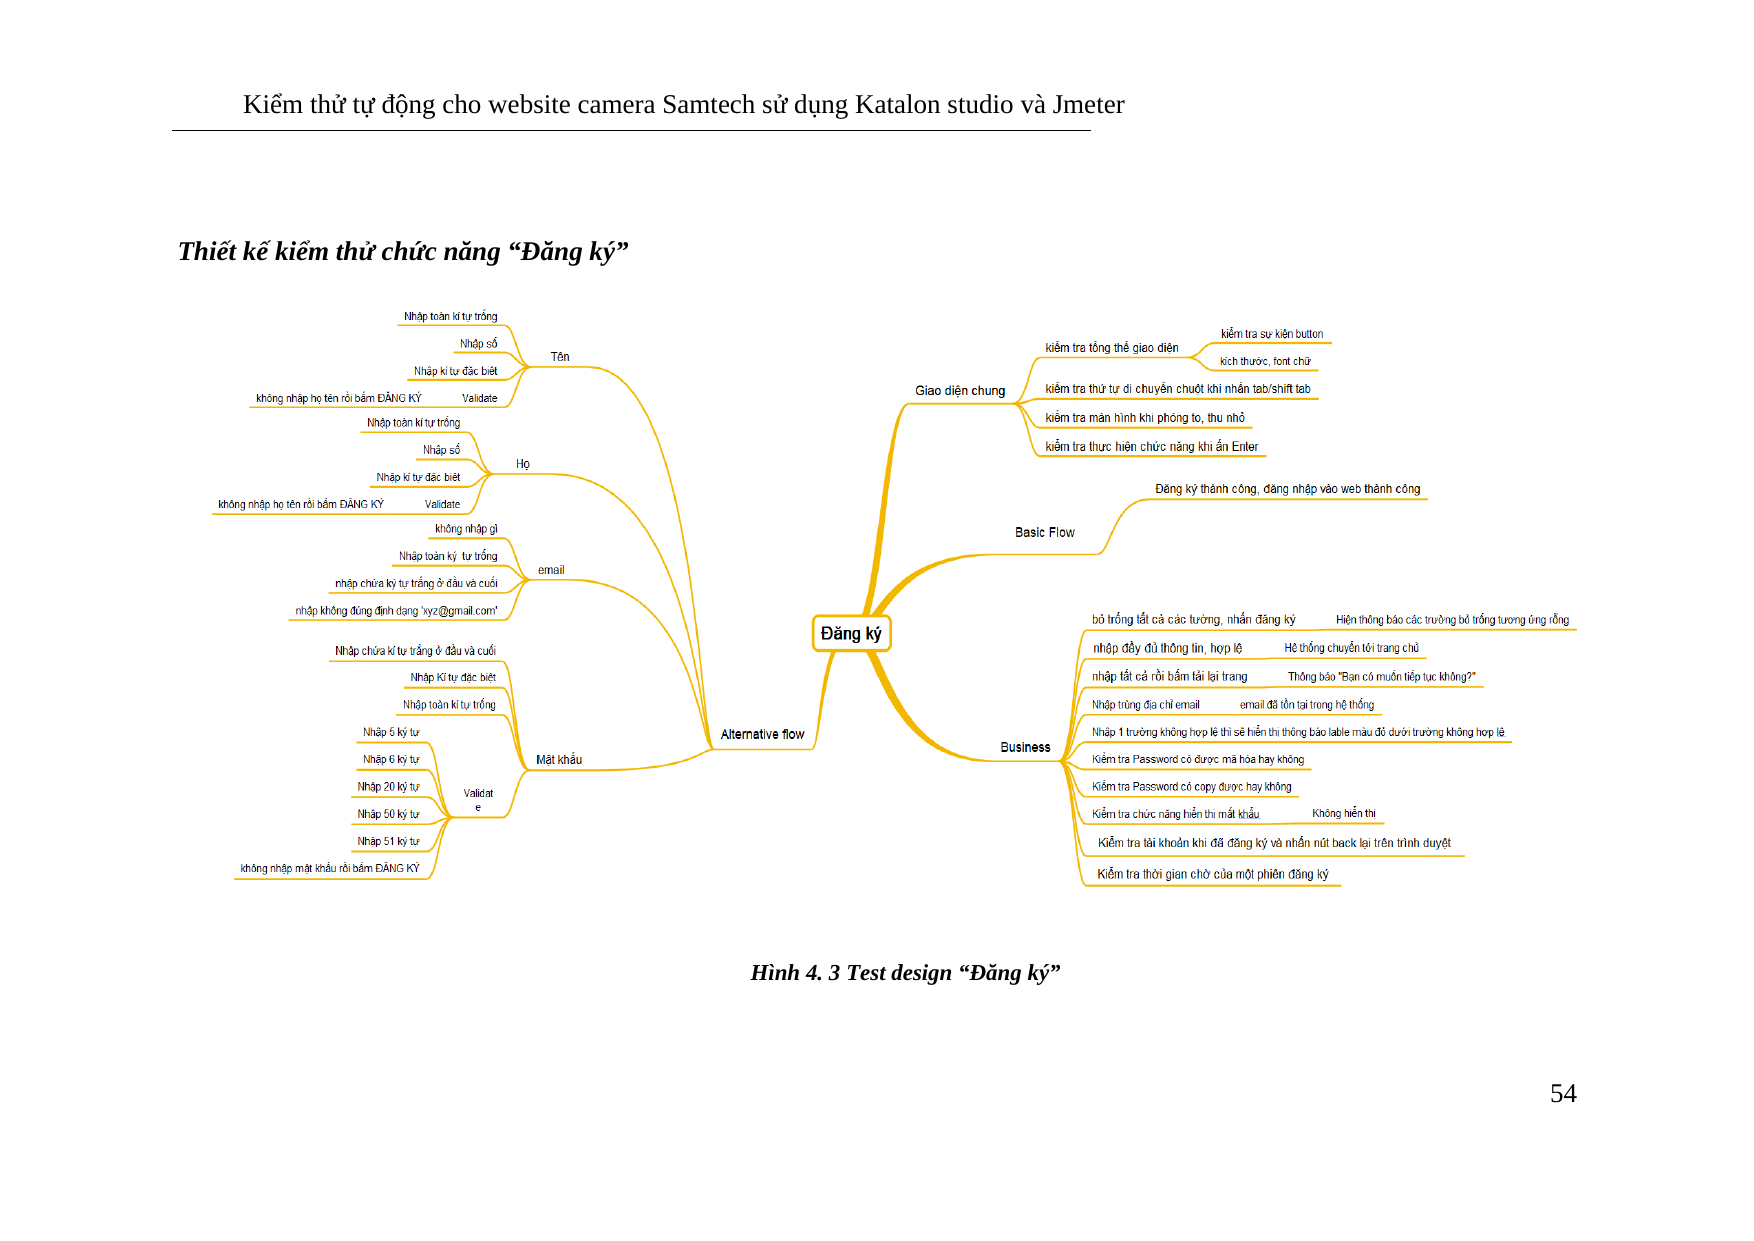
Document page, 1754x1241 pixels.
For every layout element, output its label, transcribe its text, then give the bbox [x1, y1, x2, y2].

picture [177, 266, 1610, 922]
text Thiết kế kiểm thử chức năng “Đăng ký” [177, 207, 1577, 266]
text Hình 4. 3 Test design “Đăng ký” [177, 959, 1577, 986]
